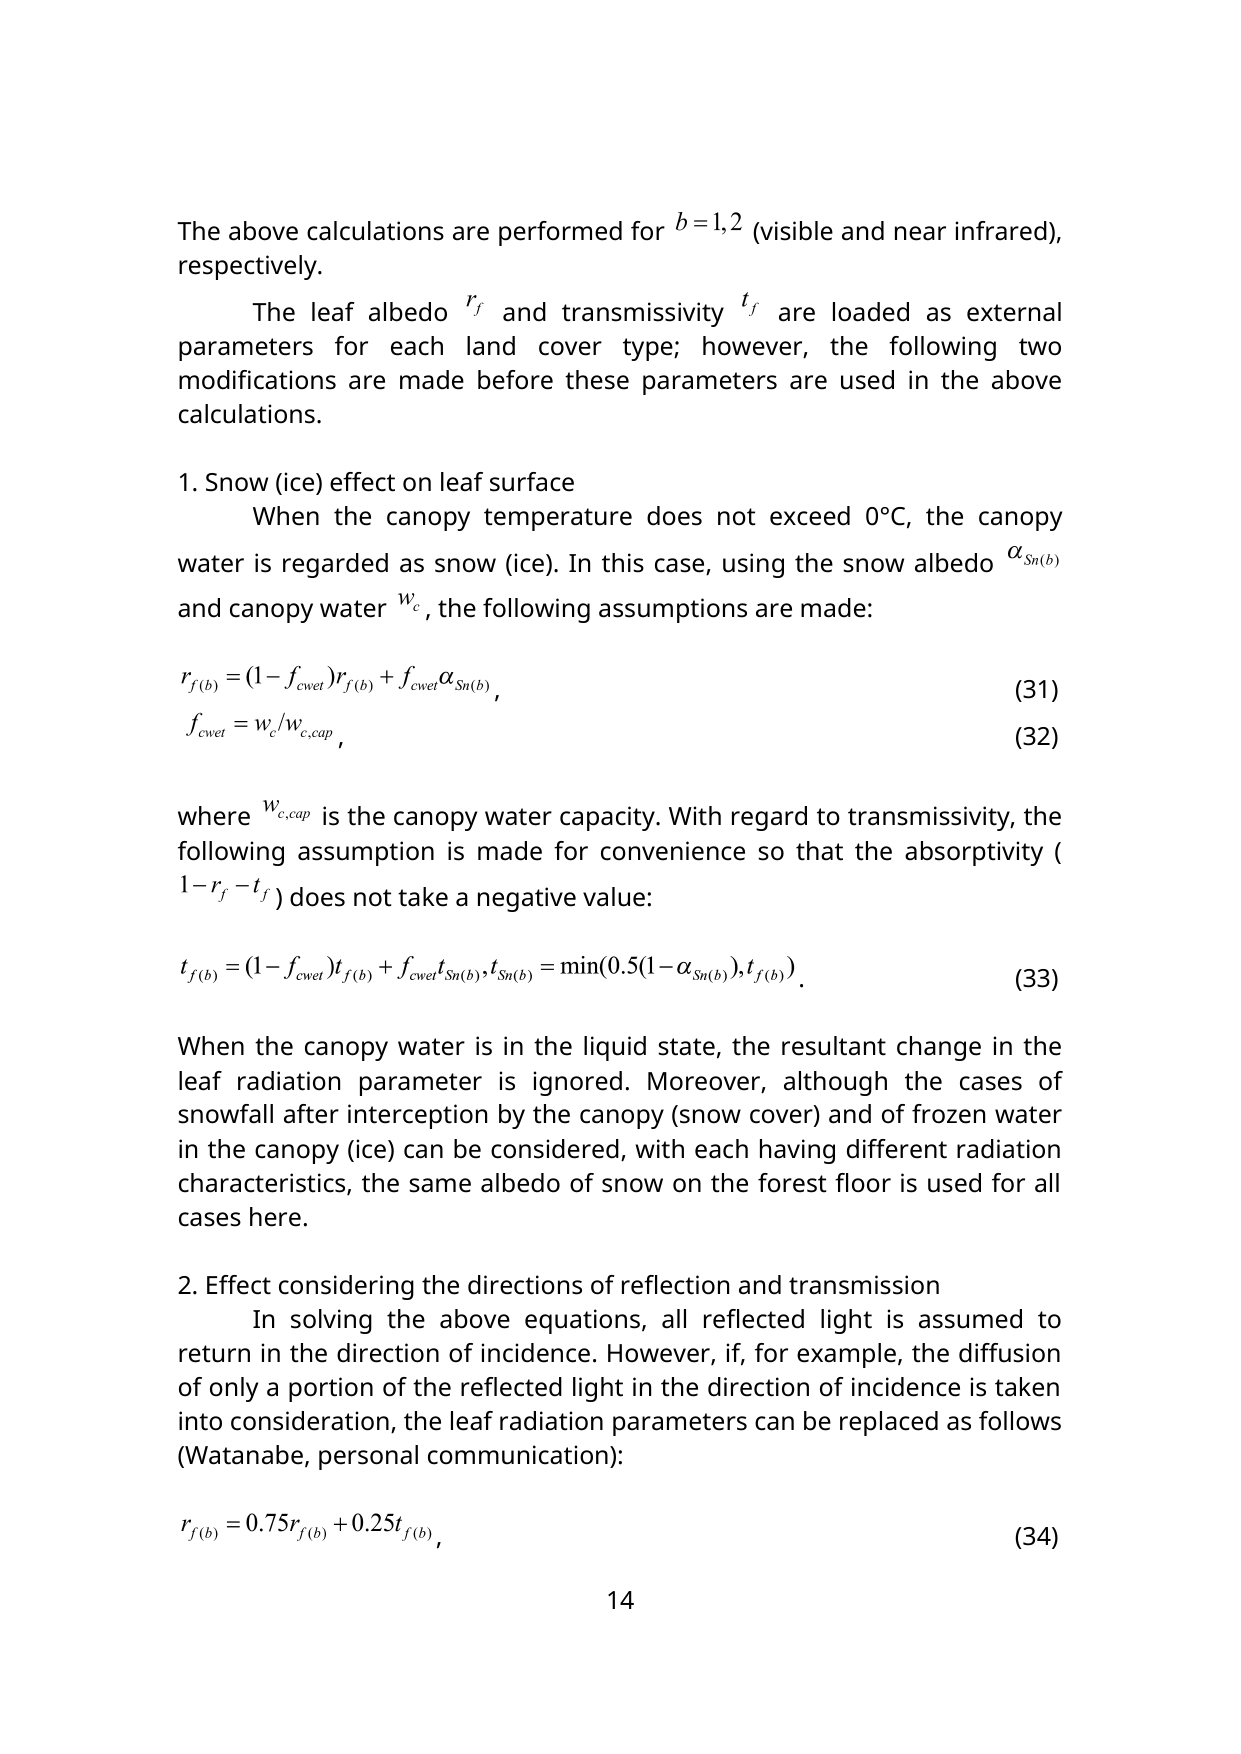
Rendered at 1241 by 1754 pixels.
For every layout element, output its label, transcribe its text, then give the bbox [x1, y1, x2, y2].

picture [738, 281, 764, 321]
picture [393, 579, 425, 617]
text The leaf albedo and transmissivity are loaded as external parameters for each land cover type; however, the following two modifications are made before these parameters are used in the above calculations. [177, 281, 1063, 431]
text In solving the above equations, all reflected light is assumed to return in the direction of incidence. However, if, for example, the diffusion of only a portion of the reflected light in the direction of incidence is taken into consideration, the leaf radiation parameters can be replaced as follows (Watanabe, personal communication): [177, 1302, 1063, 1472]
text where is the canopy water capacity. With regard to transmissivity, the following assumption is made for convenience so that the absorptivity () does not take a negative value: [177, 786, 1063, 914]
picture [258, 786, 315, 826]
picture [1004, 532, 1063, 573]
text When the canopy water is in the liquid state, the resultant change in the leaf radiation parameter is ignored. Moreover, although the cases of snowfall after interception by the canopy (snow cover) and of frozen water in the canopy (ice) can be considered, with each having different radiation characteristics, the same albedo of snow on the forest floor is used for all cases here. [177, 1029, 1063, 1233]
text , (34) [177, 1506, 1063, 1553]
text 1. Snow (ice) effect on leaf surface [177, 464, 1063, 499]
picture [177, 658, 494, 698]
text The above calculations are performed for (visible and near infrared), respectively. [177, 207, 1063, 281]
picture [177, 1506, 436, 1546]
picture [177, 948, 798, 988]
picture [462, 281, 488, 321]
text When the canopy temperature does not exceed 0°C, the canopy water is regarded as snow (ice). In this case, using the snow albedo and canopy water , the following assumptions are made: [177, 499, 1063, 624]
text , (32) [177, 705, 1063, 752]
picture [177, 867, 275, 907]
text 2. Effect considering the directions of reflection and transmission [177, 1267, 1063, 1302]
picture [177, 705, 338, 745]
picture [672, 206, 746, 241]
